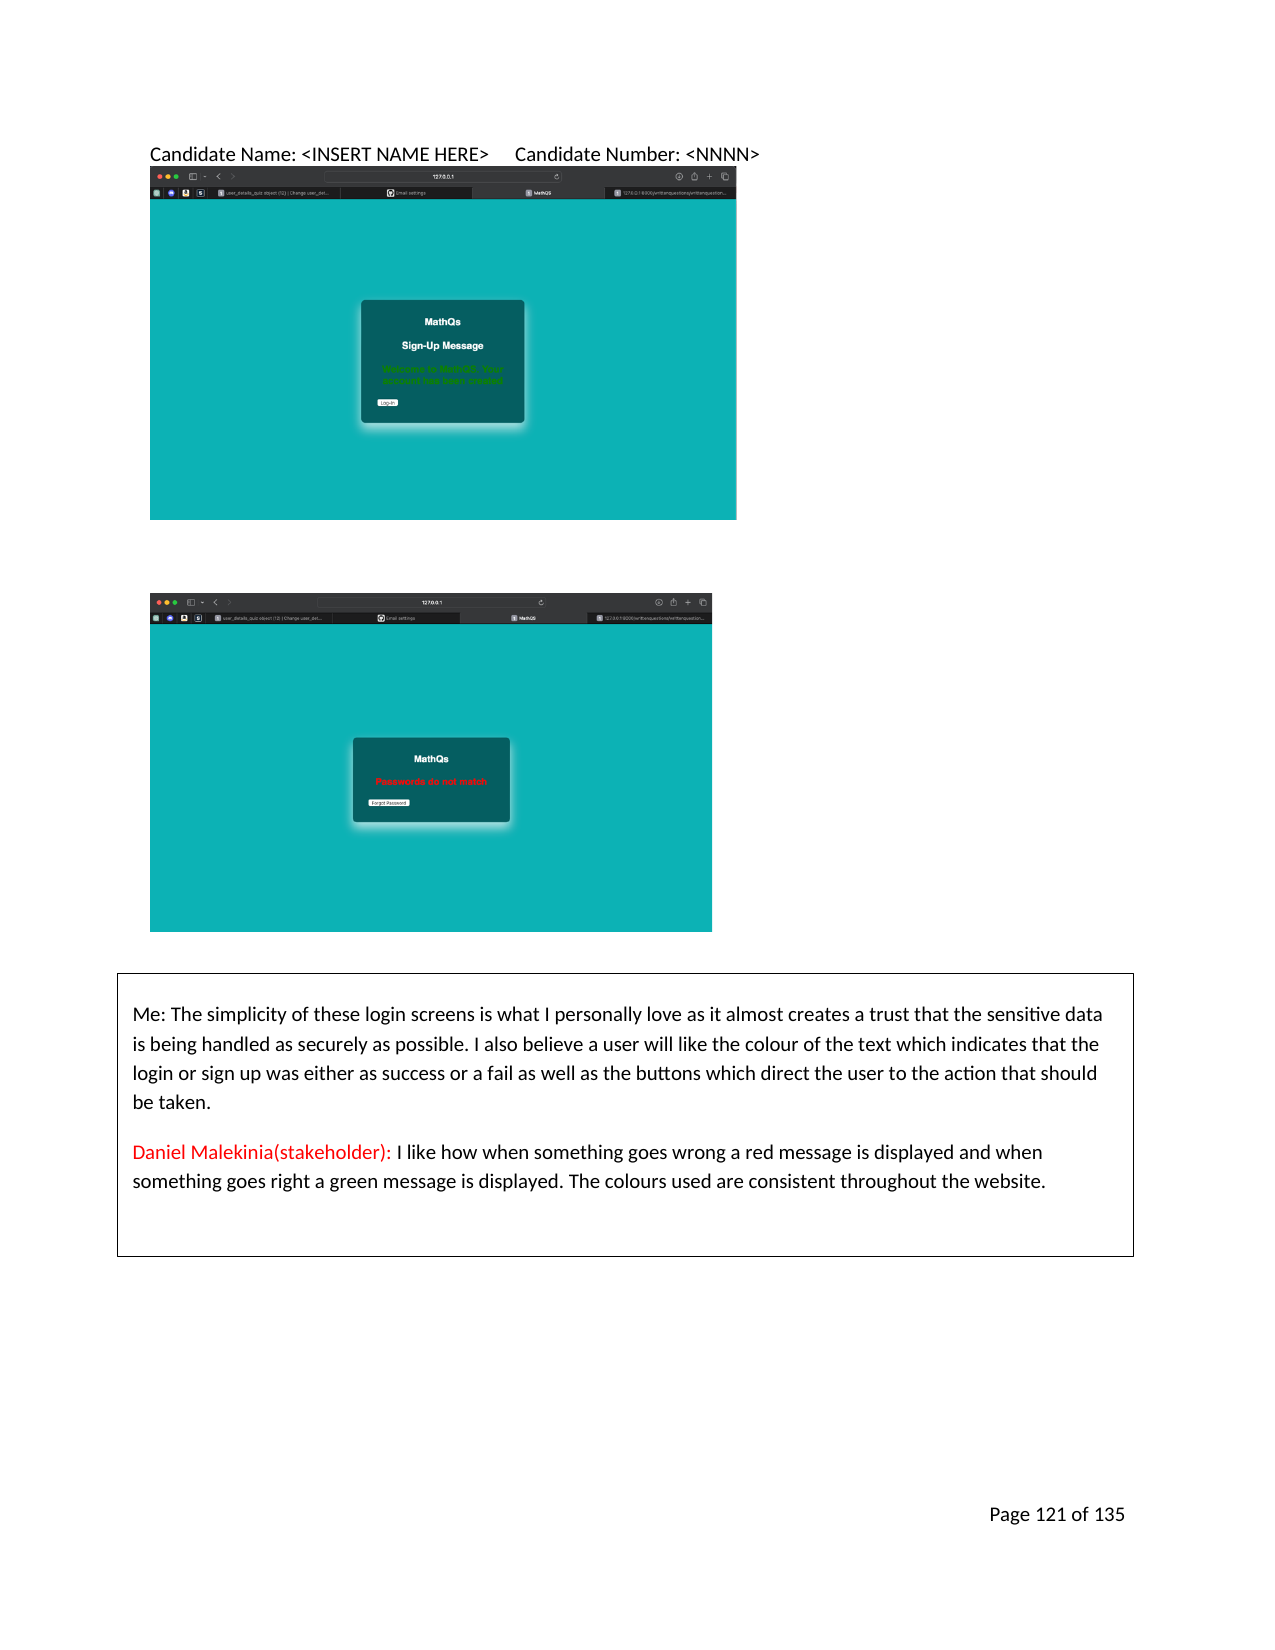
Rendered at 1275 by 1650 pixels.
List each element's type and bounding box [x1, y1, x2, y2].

picture [150, 166, 737, 520]
picture [150, 593, 713, 932]
